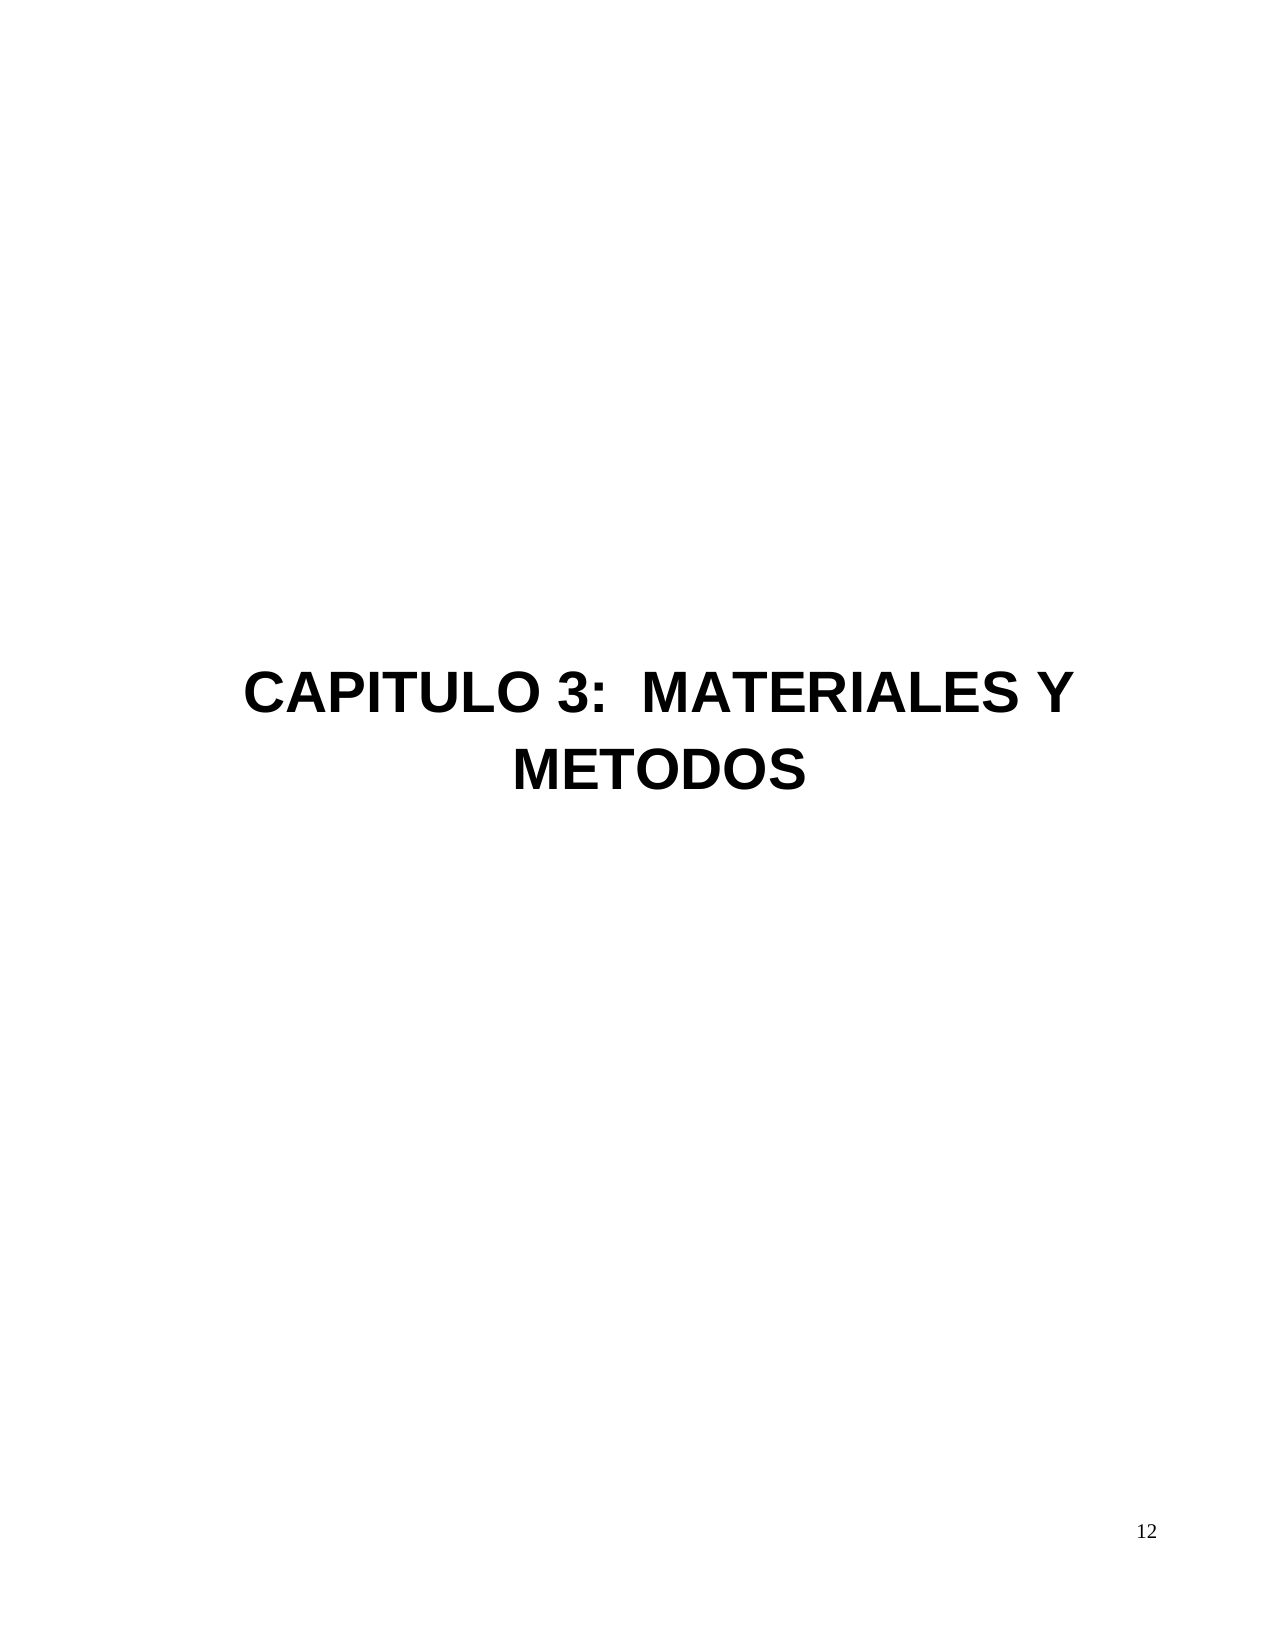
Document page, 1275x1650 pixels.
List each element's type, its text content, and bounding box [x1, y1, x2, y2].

list CAPITULO 3: MATERIALES Y METODOS [162, 658, 1157, 802]
